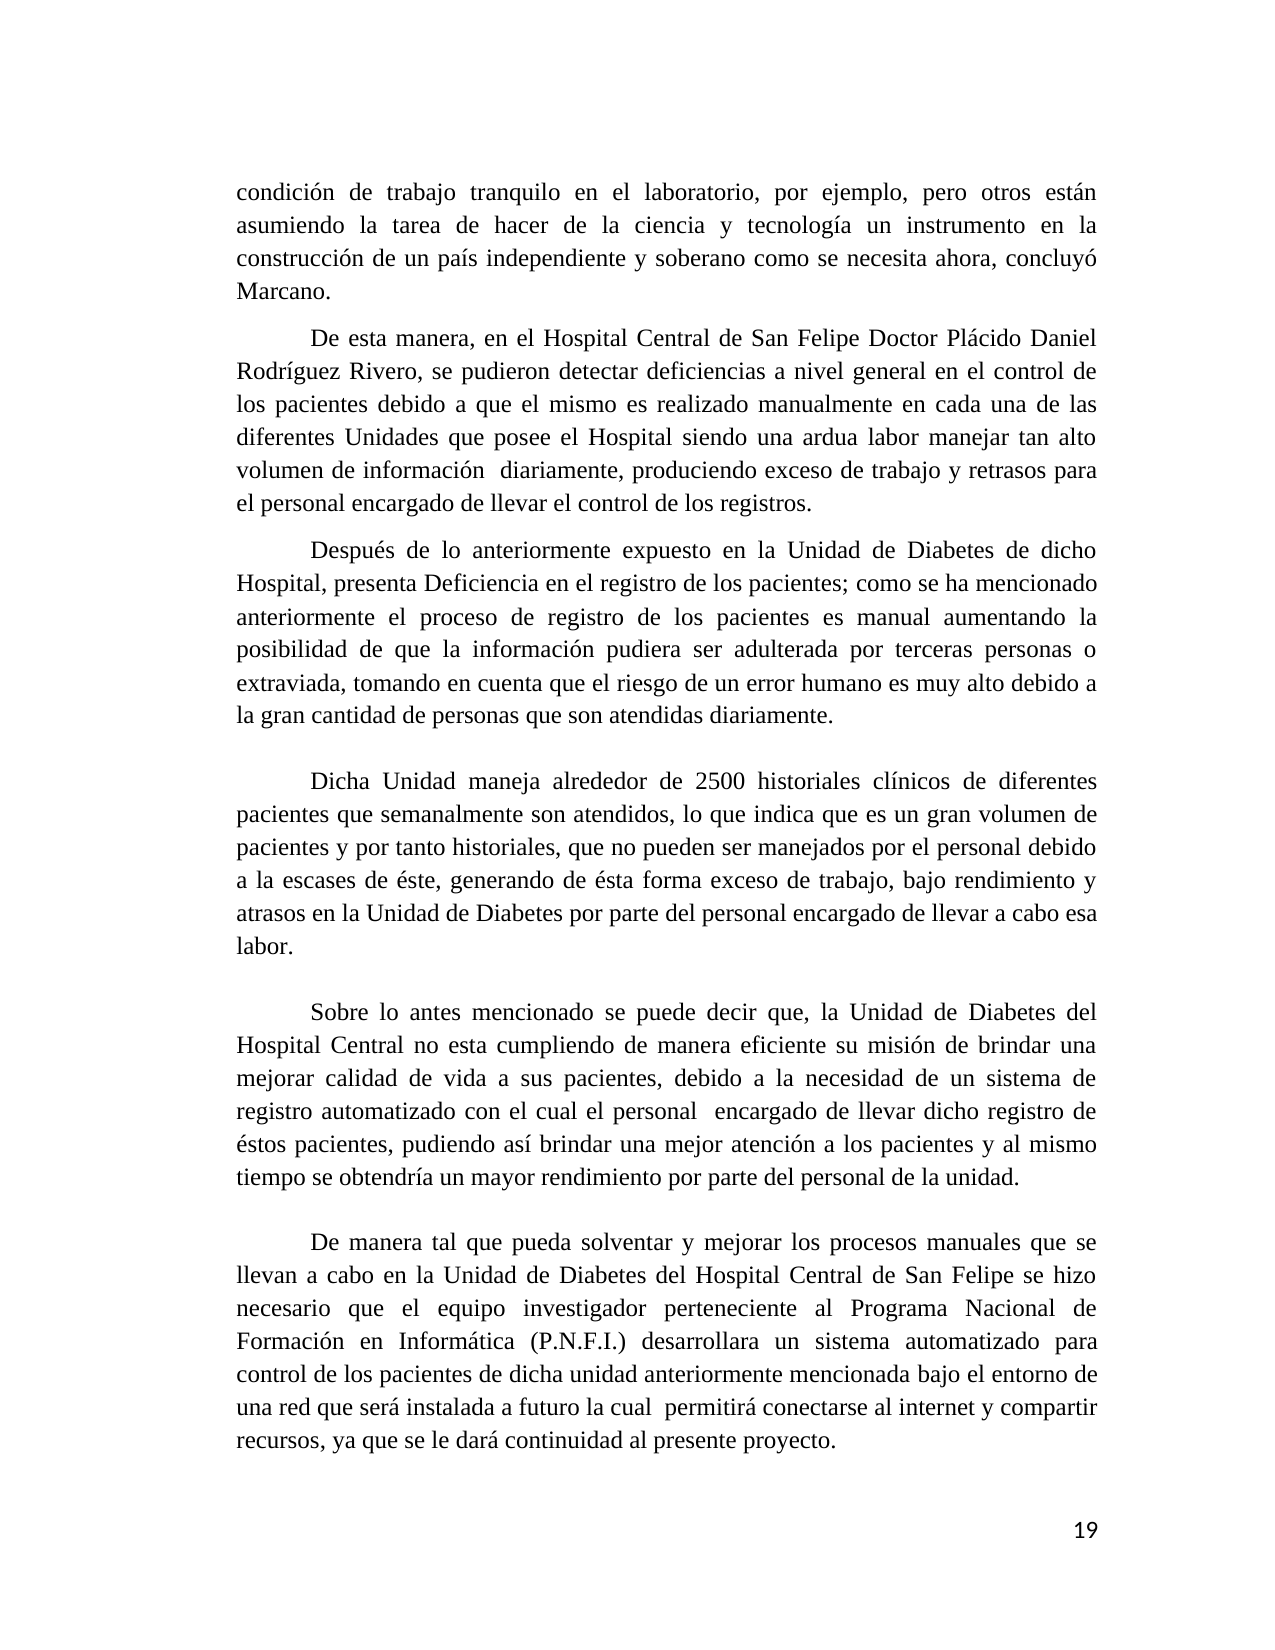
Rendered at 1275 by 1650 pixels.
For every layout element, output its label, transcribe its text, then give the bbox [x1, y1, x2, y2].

text De manera tal que pueda solventar y mejorar los procesos manuales que se llevan a cabo en la Unidad de Diabetes del Hospital Central de San Felipe se hizo necesario que el equipo investigador perteneciente al Programa Nacional de Formación en Informática (P.N.F.I.) desarrollara un sistema automatizado para control de los pacientes de dicha unidad anteriormente mencionada bajo el entorno de una red que será instalada a futuro la cual permitirá conectarse al internet y compartir recursos, ya que se le dará continuidad al presente proyecto. [236, 1227, 1098, 1454]
text Dicha Unidad maneja alrededor de 2500 historiales clínicos de diferentes pacientes que semanalmente son atendidos, lo que indica que es un gran volumen de pacientes y por tanto historiales, que no pueden ser manejados por el personal debido a la escases de éste, generando de ésta forma exceso de trabajo, bajo rendimiento y atrasos en la Unidad de Diabetes por parte del personal encargado de llevar a cabo esa labor. [236, 766, 1098, 960]
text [236, 177, 1098, 305]
text Después de lo anteriormente expuesto en la Unidad de Diabetes de dicho Hospital, presenta Deficiencia en el registro de los pacientes; como se ha mencionado anteriormente el proceso de registro de los pacientes es manual aumentando la posibilidad de que la información pudiera ser adulterada por terceras personas o extraviada, tomando en cuenta que el riesgo de un error humano es muy alto debido a la gran cantidad de personas que son atendidas diariamente. [236, 536, 1098, 729]
text De esta manera, en el Hospital Central de San Felipe Doctor Plácido Daniel Rodríguez Rivero, se pudieron detectar deficiencias a nivel general en el control de los pacientes debido a que el mismo es realizado manualmente en cada una de las diferentes Unidades que posee el Hospital siendo una ardua labor manejar tan alto volumen de información diariamente, produciendo exceso de trabajo y retrasos para el personal encargado de llevar el control de los registros. [236, 323, 1098, 517]
text Sobre lo antes mencionado se puede decir que, la Unidad de Diabetes del Hospital Central no esta cumpliendo de manera eficiente su misión de brindar una mejorar calidad de vida a sus pacientes, debido a la necesidad de un sistema de registro automatizado con el cual el personal encargado de llevar dicho registro de éstos pacientes, pudiendo así brindar una mejor atención a los pacientes y al mismo tiempo se obtendría un mayor rendimiento por parte del personal de la unidad. [236, 997, 1098, 1191]
